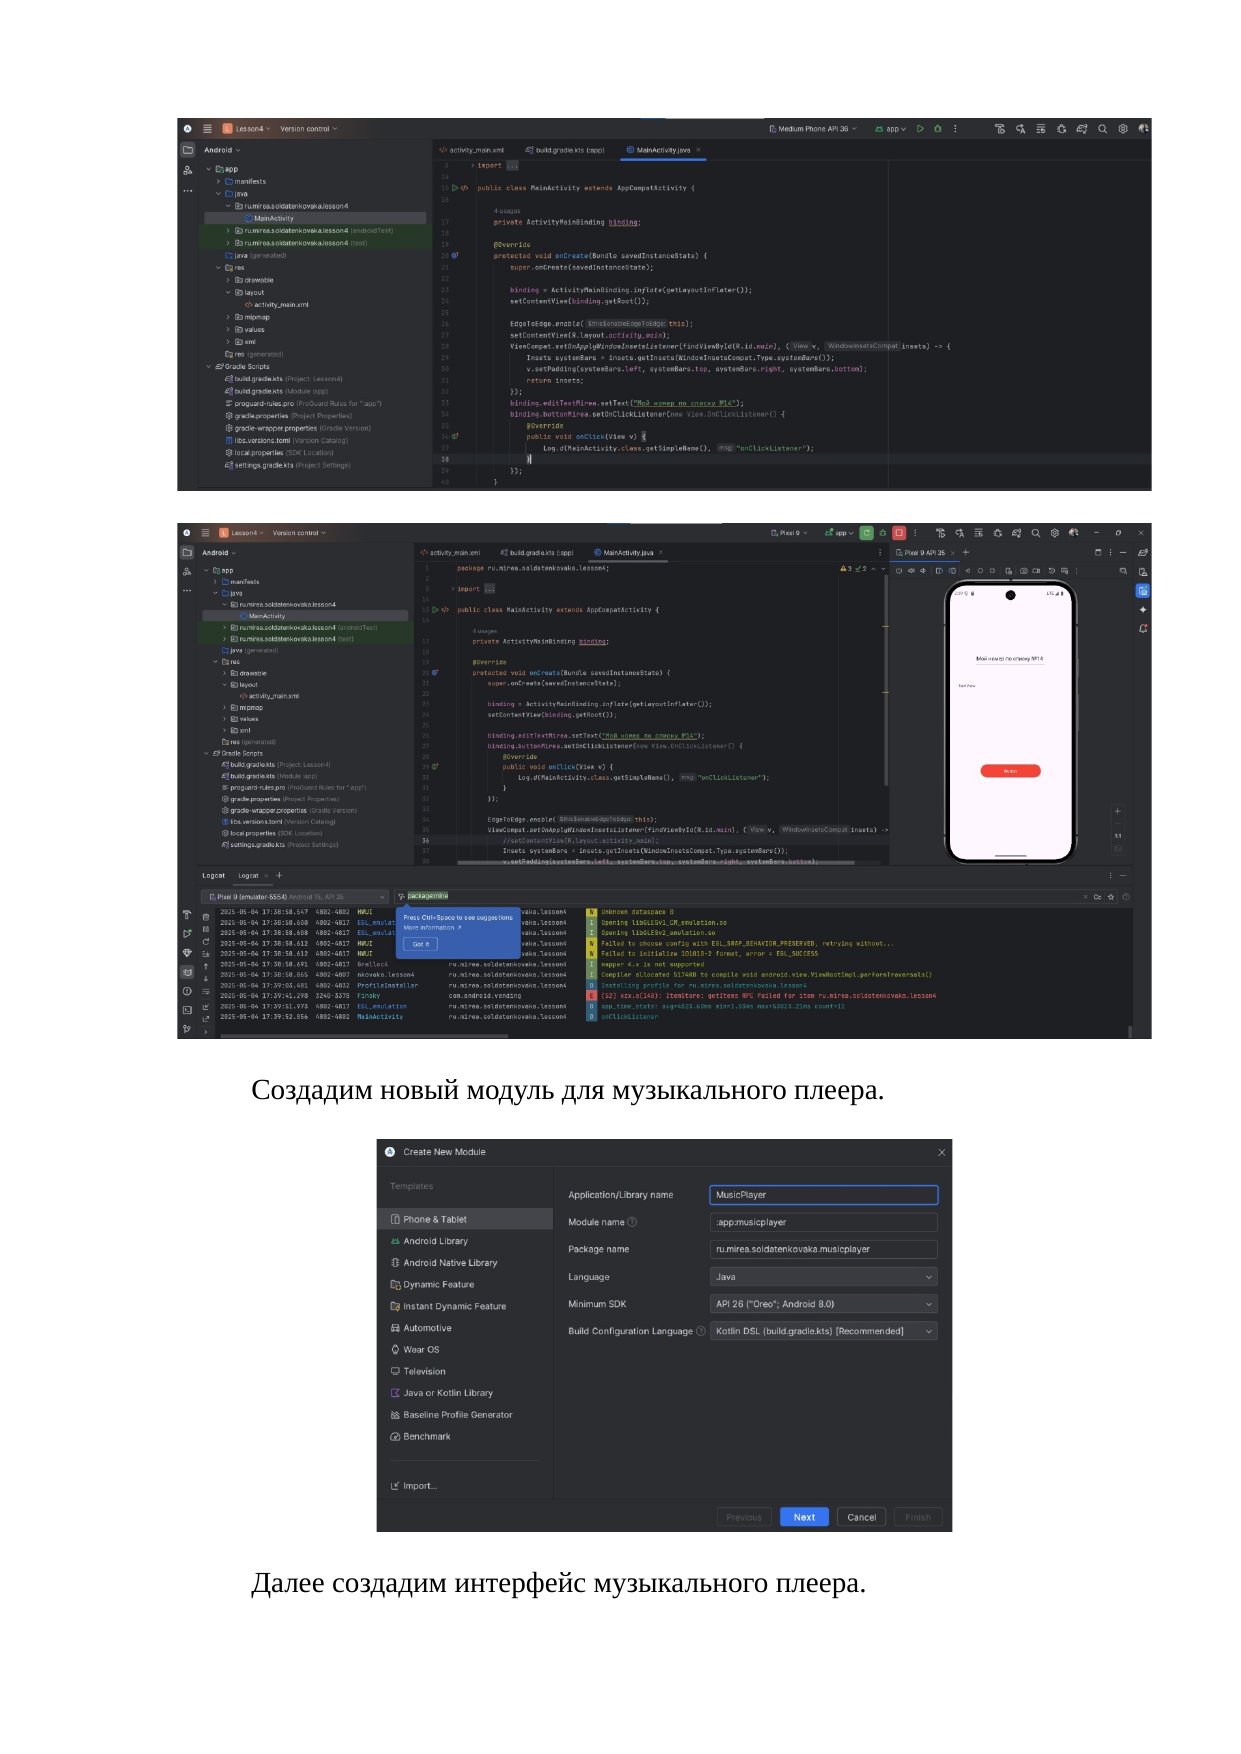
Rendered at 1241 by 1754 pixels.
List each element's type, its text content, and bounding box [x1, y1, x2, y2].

text Далее создадим интерфейс музыкального плеера. [177, 1565, 1152, 1599]
text Создадим новый модуль для музыкального плеера. [177, 1072, 1152, 1106]
picture [177, 523, 1152, 1039]
picture [177, 118, 1152, 491]
picture [376, 1139, 953, 1532]
